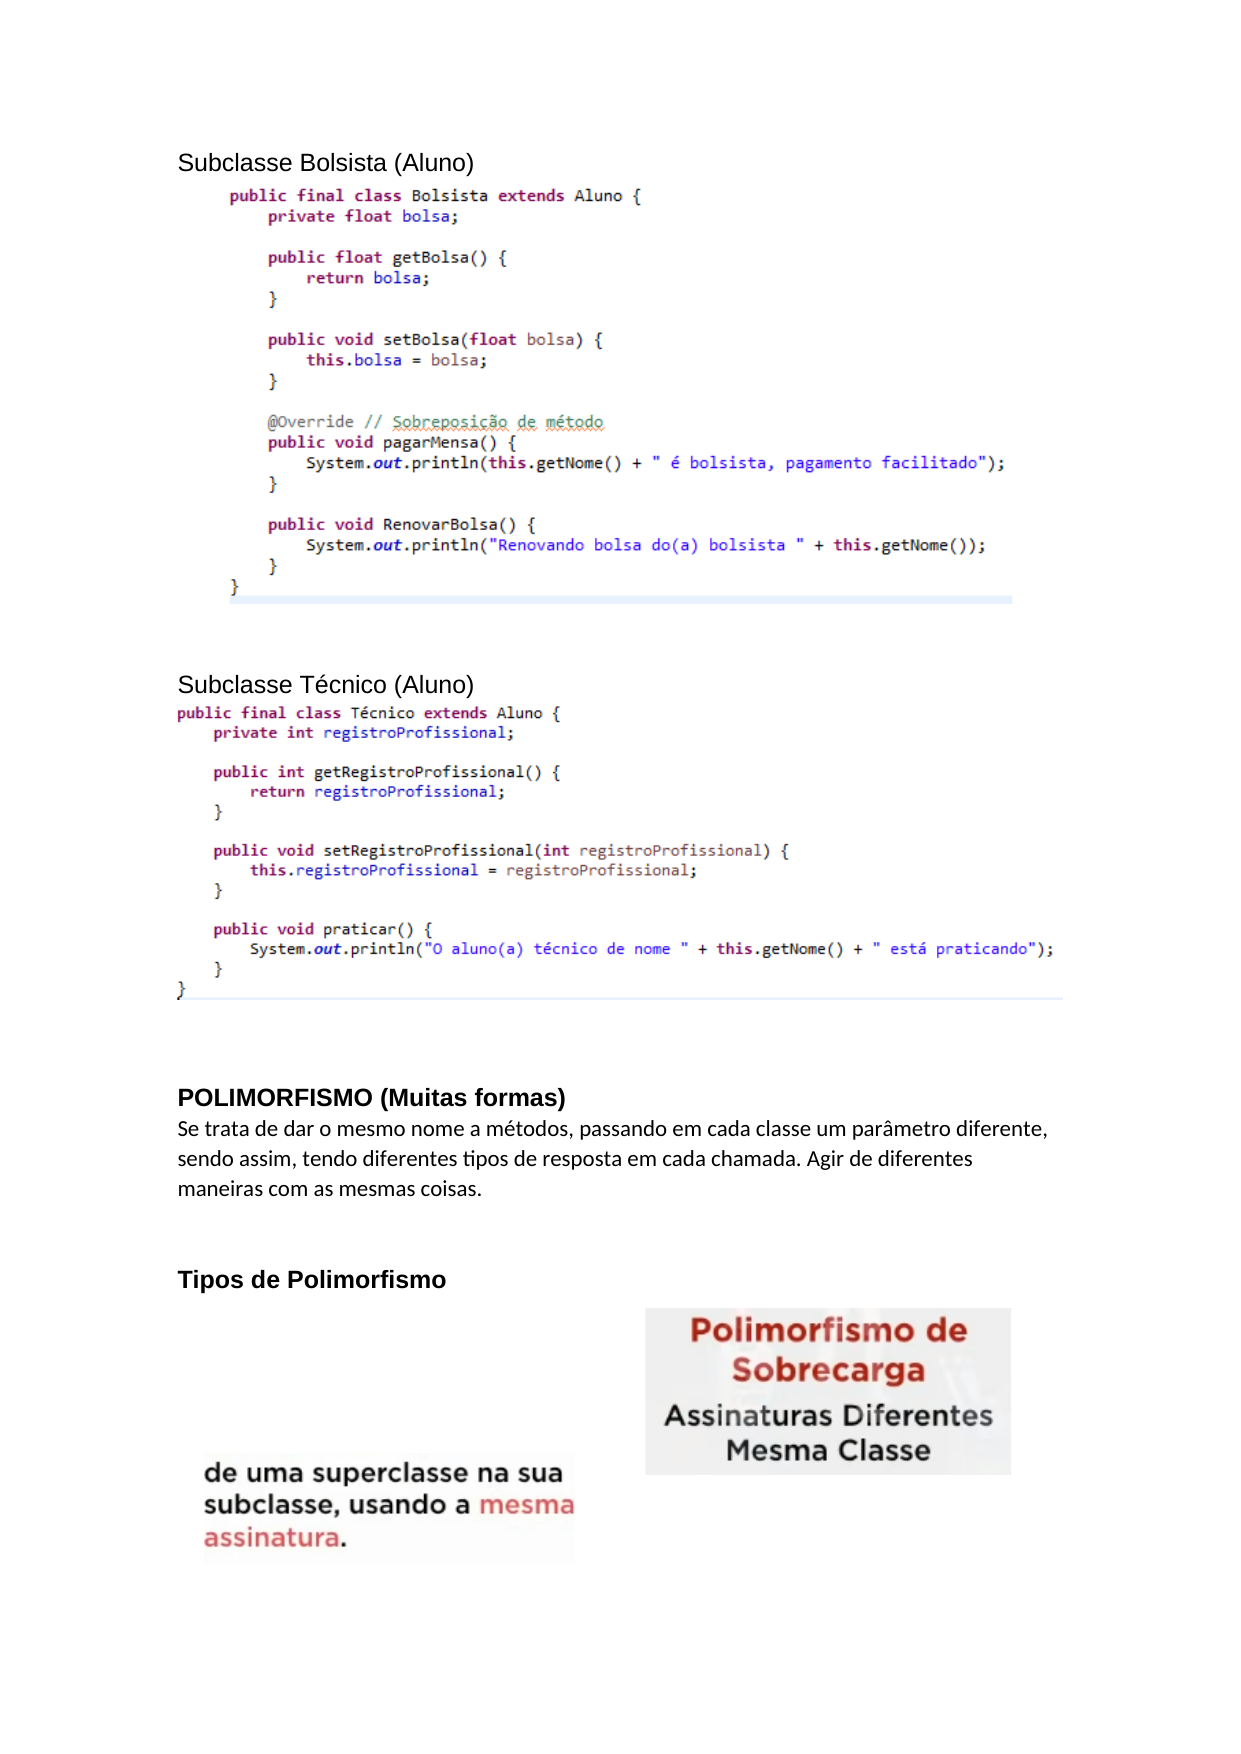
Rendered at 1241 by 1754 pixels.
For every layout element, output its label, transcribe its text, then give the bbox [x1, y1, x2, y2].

subtitle Subclasse Bolsista (Aluno) [177, 148, 1063, 176]
subtitle POLIMORFISMO (Muitas formas) [177, 1083, 1063, 1112]
subtitle Subclasse Técnico (Aluno) [177, 670, 1063, 698]
text Se trata de dar o mesmo nome a métodos, passando em cada classe um parâmetro diferente, sendo assim, tendo diferentes tipos de resposta em cada chamada. Agir de diferentes maneiras com as mesmas coisas. [177, 1114, 1063, 1202]
picture [203, 1453, 575, 1564]
picture [177, 700, 1063, 1000]
picture [645, 1308, 1012, 1475]
subtitle Tipos de Polimorfismo [177, 1265, 1063, 1293]
picture [227, 178, 1013, 604]
